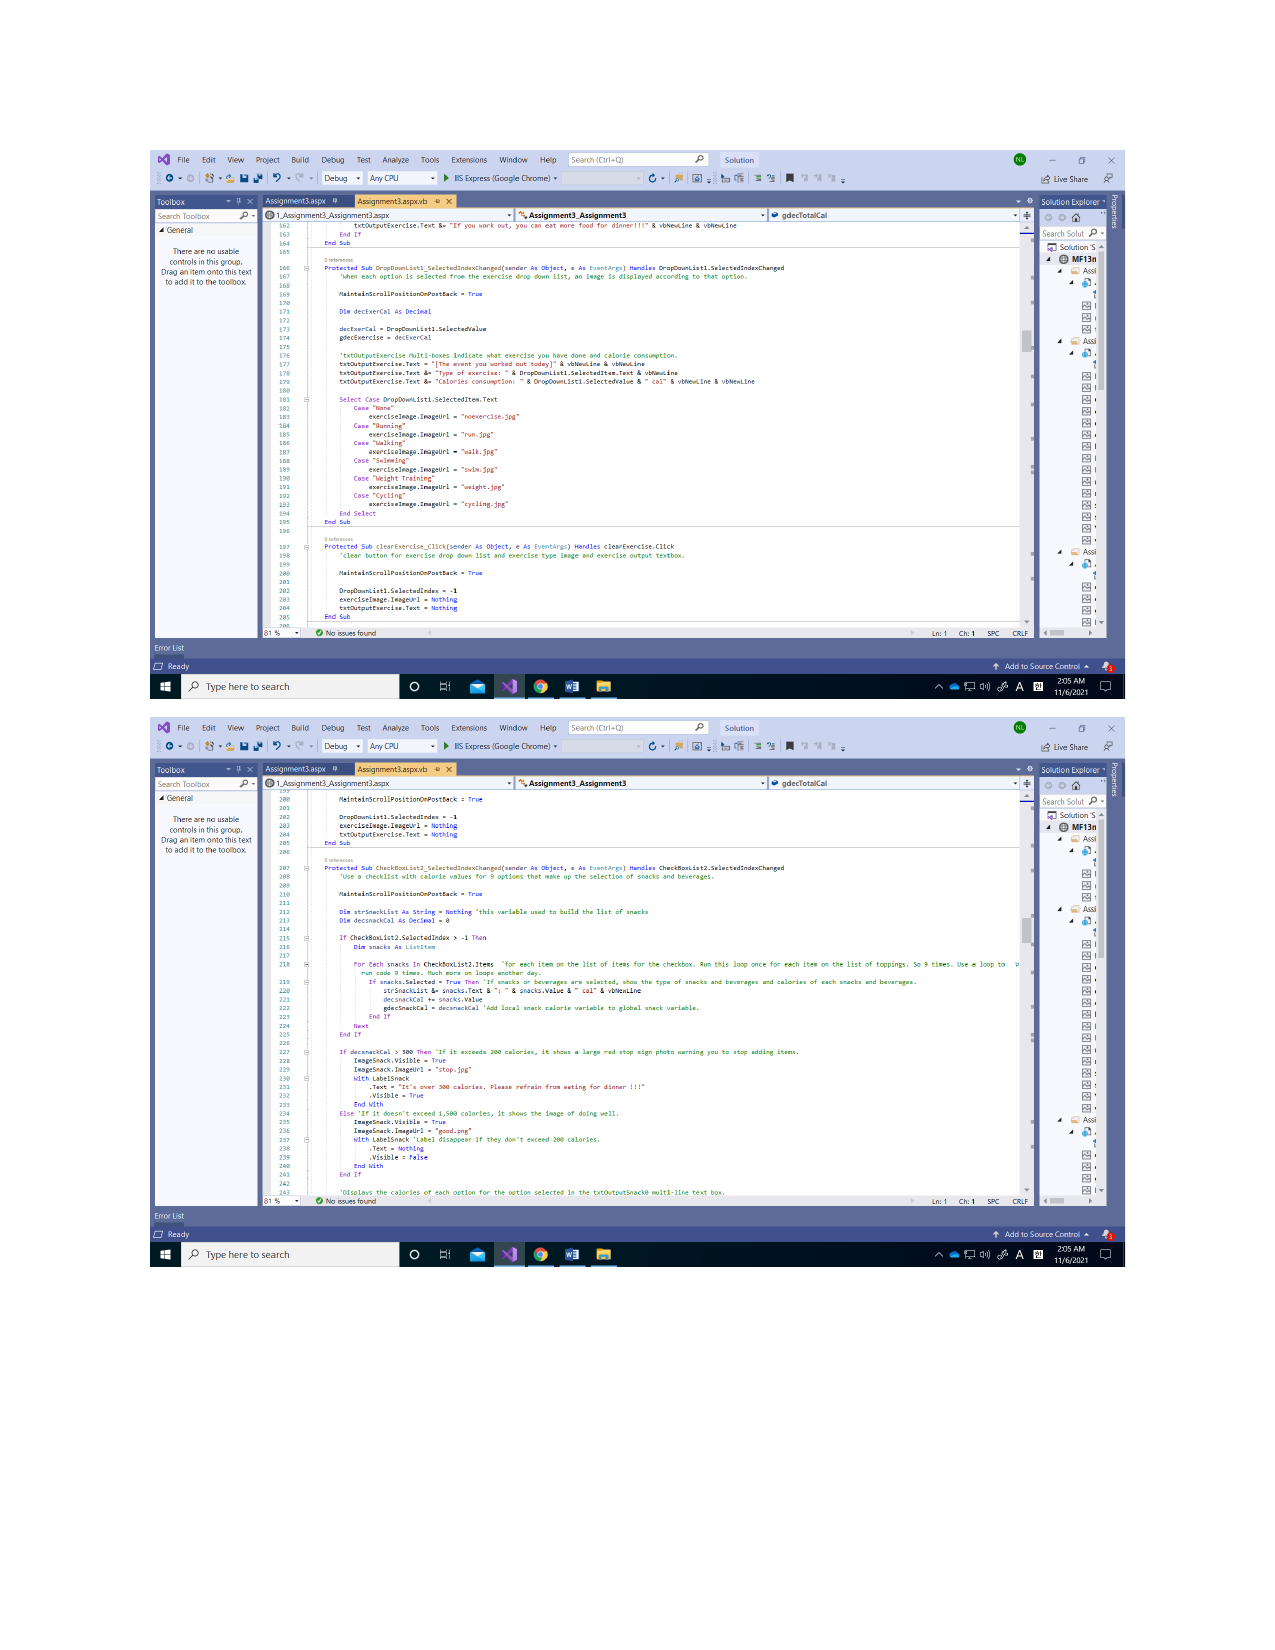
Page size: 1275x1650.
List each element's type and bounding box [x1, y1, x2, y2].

picture [150, 150, 1125, 699]
picture [150, 717, 1125, 1267]
